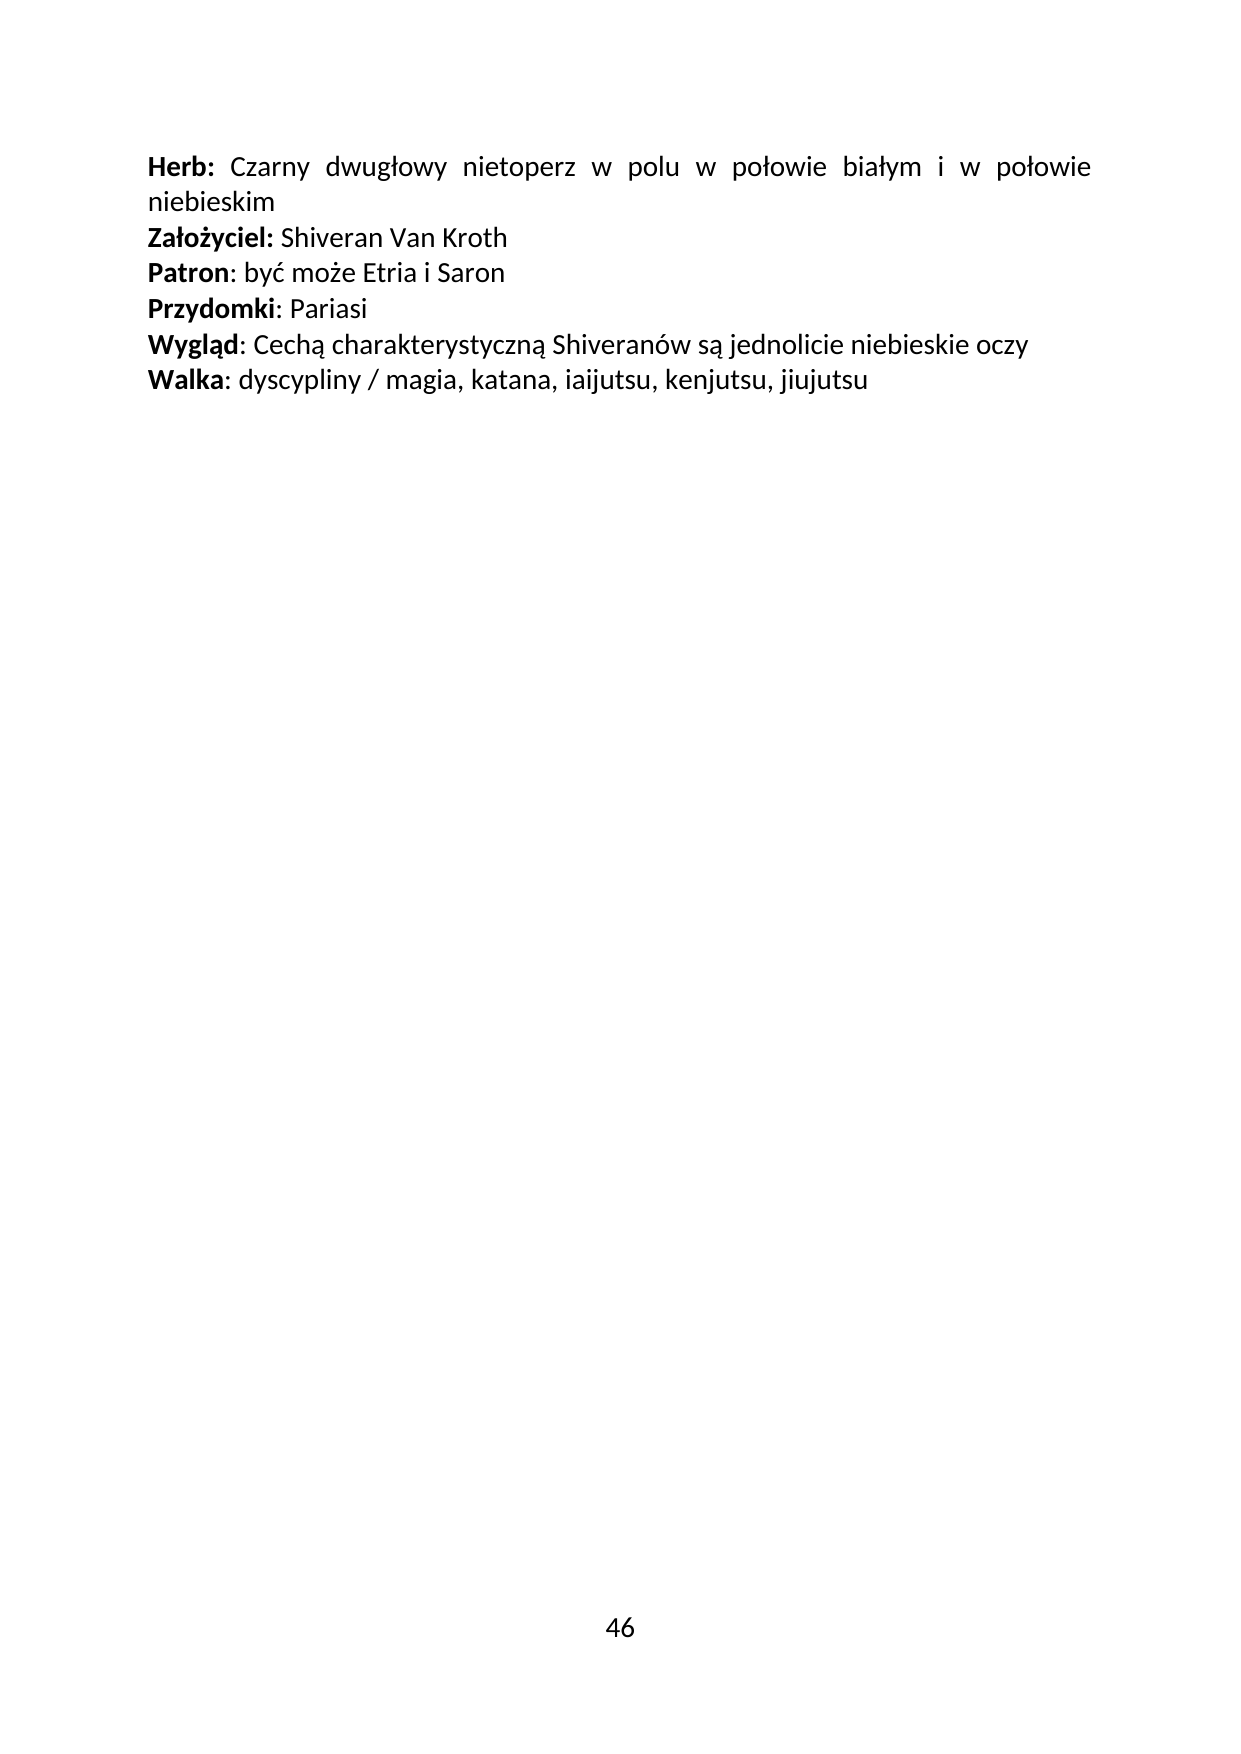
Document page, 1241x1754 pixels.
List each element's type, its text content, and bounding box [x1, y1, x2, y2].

text Przydomki: Pariasi [148, 290, 1093, 326]
text Herb: Czarny dwugłowy nietoperz w polu w połowie białym i w połowie niebieskim [148, 148, 1093, 219]
text Założyciel: Shiveran Van Kroth [148, 219, 1093, 254]
text Walka: dyscypliny / magia, katana, iaijutsu, kenjutsu, jiujutsu [148, 361, 1093, 397]
text Wygląd: Cechą charakterystyczną Shiveranów są jednolicie niebieskie oczy [148, 326, 1093, 361]
text Patron: być może Etria i Saron [148, 254, 1093, 290]
